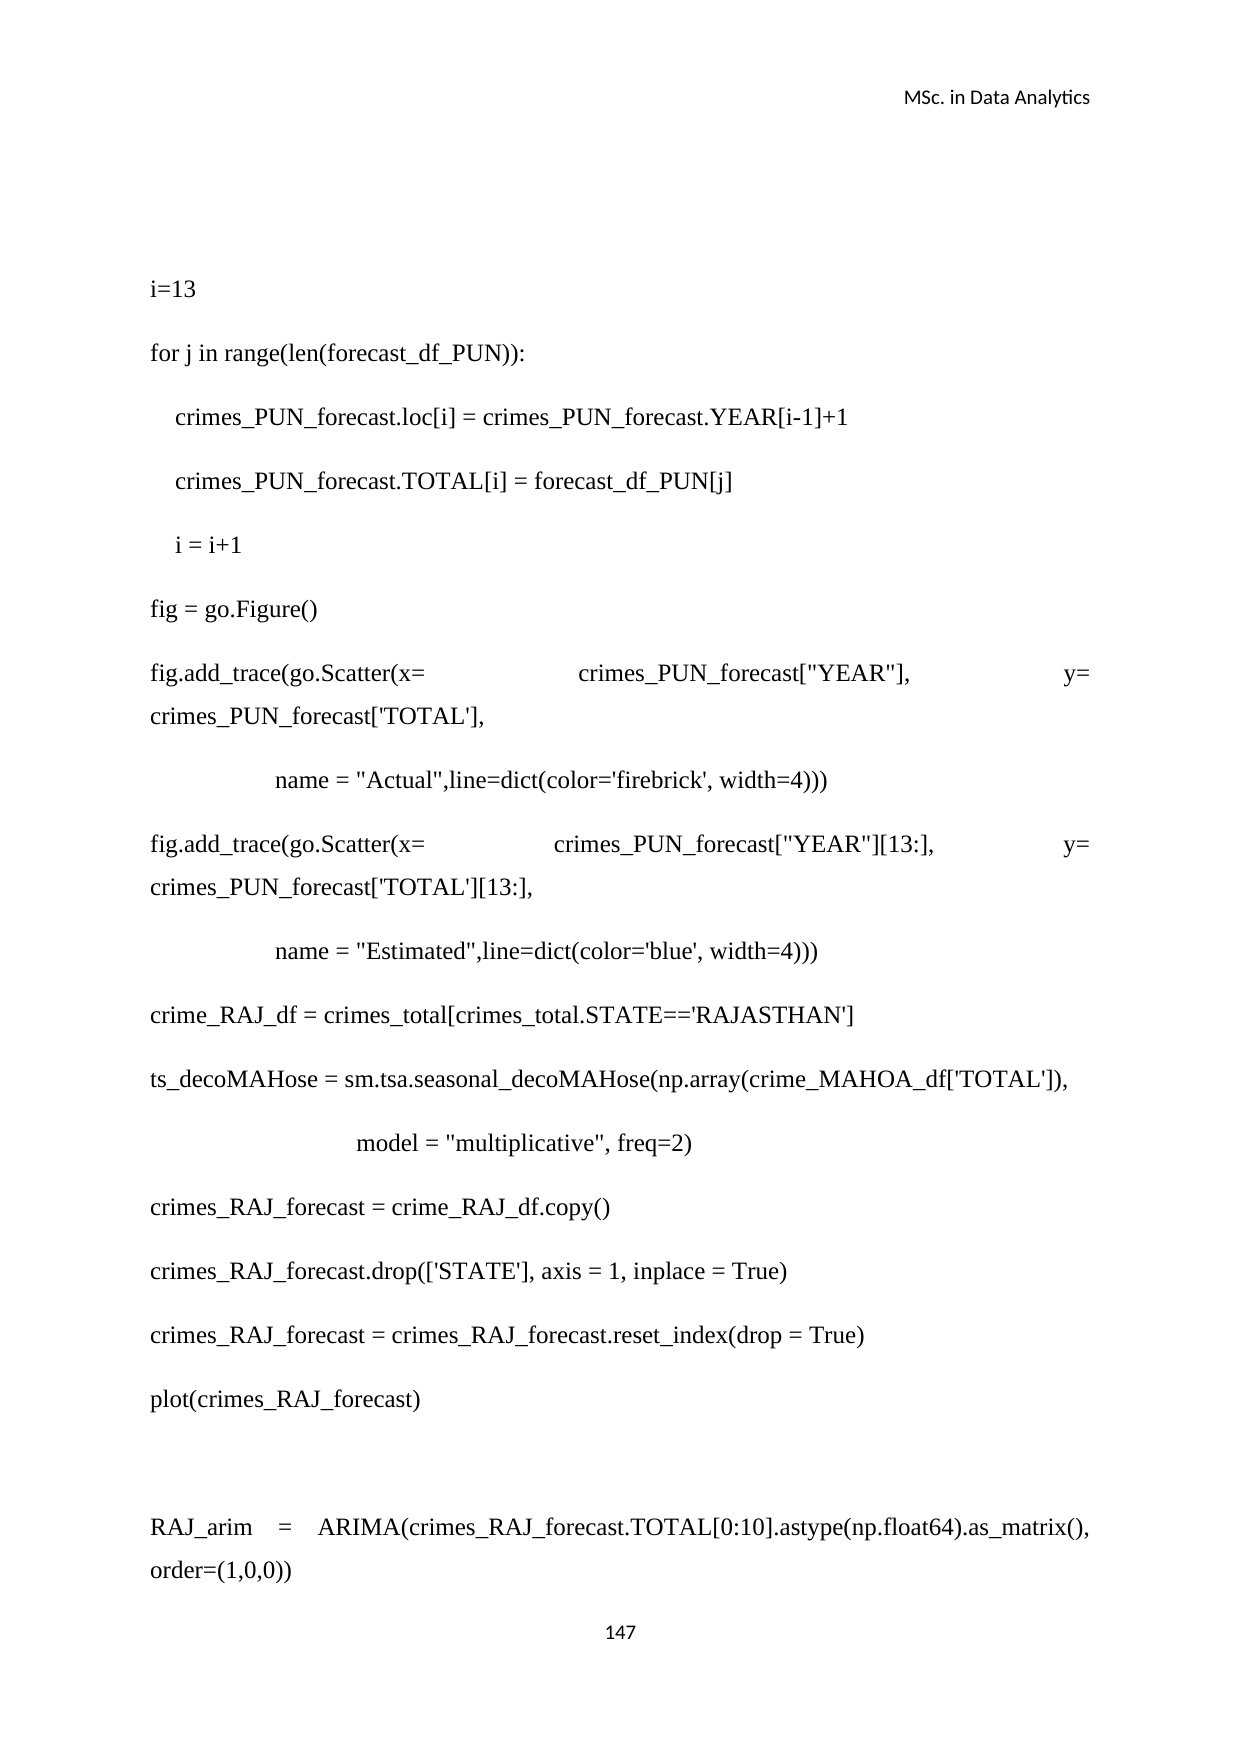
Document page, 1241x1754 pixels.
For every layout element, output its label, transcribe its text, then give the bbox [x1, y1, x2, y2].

text crimes_PUN_forecast.loc[i] = crimes_PUN_forecast.YEAR[i-1]+1 [150, 402, 1090, 431]
text fig = go.Figure() [150, 594, 1090, 623]
text RAJ_arim = ARIMA(crimes_RAJ_forecast.TOTAL[0:10].astype(np.float64).as_matrix(), order=(1,0,0)) [150, 1512, 1090, 1584]
text crimes_RAJ_forecast.drop(['STATE'], axis = 1, inplace = True) [150, 1256, 1090, 1285]
text i=13 [150, 274, 1090, 303]
text crime_RAJ_df = crimes_total[crimes_total.STATE=='RAJASTHAN'] [150, 1000, 1090, 1029]
text name = "Estimated",line=dict(color='blue', width=4))) [150, 936, 1090, 965]
text name = "Actual",line=dict(color='firebrick', width=4))) [150, 765, 1090, 794]
text i = i+1 [150, 530, 1090, 559]
text model = "multiplicative", freq=2) [150, 1128, 1090, 1157]
text crimes_RAJ_forecast = crime_RAJ_df.copy() [150, 1192, 1090, 1221]
text plot(crimes_RAJ_forecast) [150, 1384, 1090, 1413]
text fig.add_trace(go.Scatter(x= crimes_PUN_forecast["YEAR"][13:], y= crimes_PUN_forecast['TOTAL'][13:], [150, 829, 1090, 901]
text fig.add_trace(go.Scatter(x= crimes_PUN_forecast["YEAR"], y= crimes_PUN_forecast['TOTAL'], [150, 658, 1090, 730]
text ts_decoMAHose = sm.tsa.seasonal_decoMAHose(np.array(crime_MAHOA_df['TOTAL']), [150, 1064, 1090, 1093]
text crimes_PUN_forecast.TOTAL[i] = forecast_df_PUN[j] [150, 466, 1090, 495]
text crimes_RAJ_forecast = crimes_RAJ_forecast.reset_index(drop = True) [150, 1320, 1090, 1349]
text for j in range(len(forecast_df_PUN)): [150, 338, 1090, 367]
